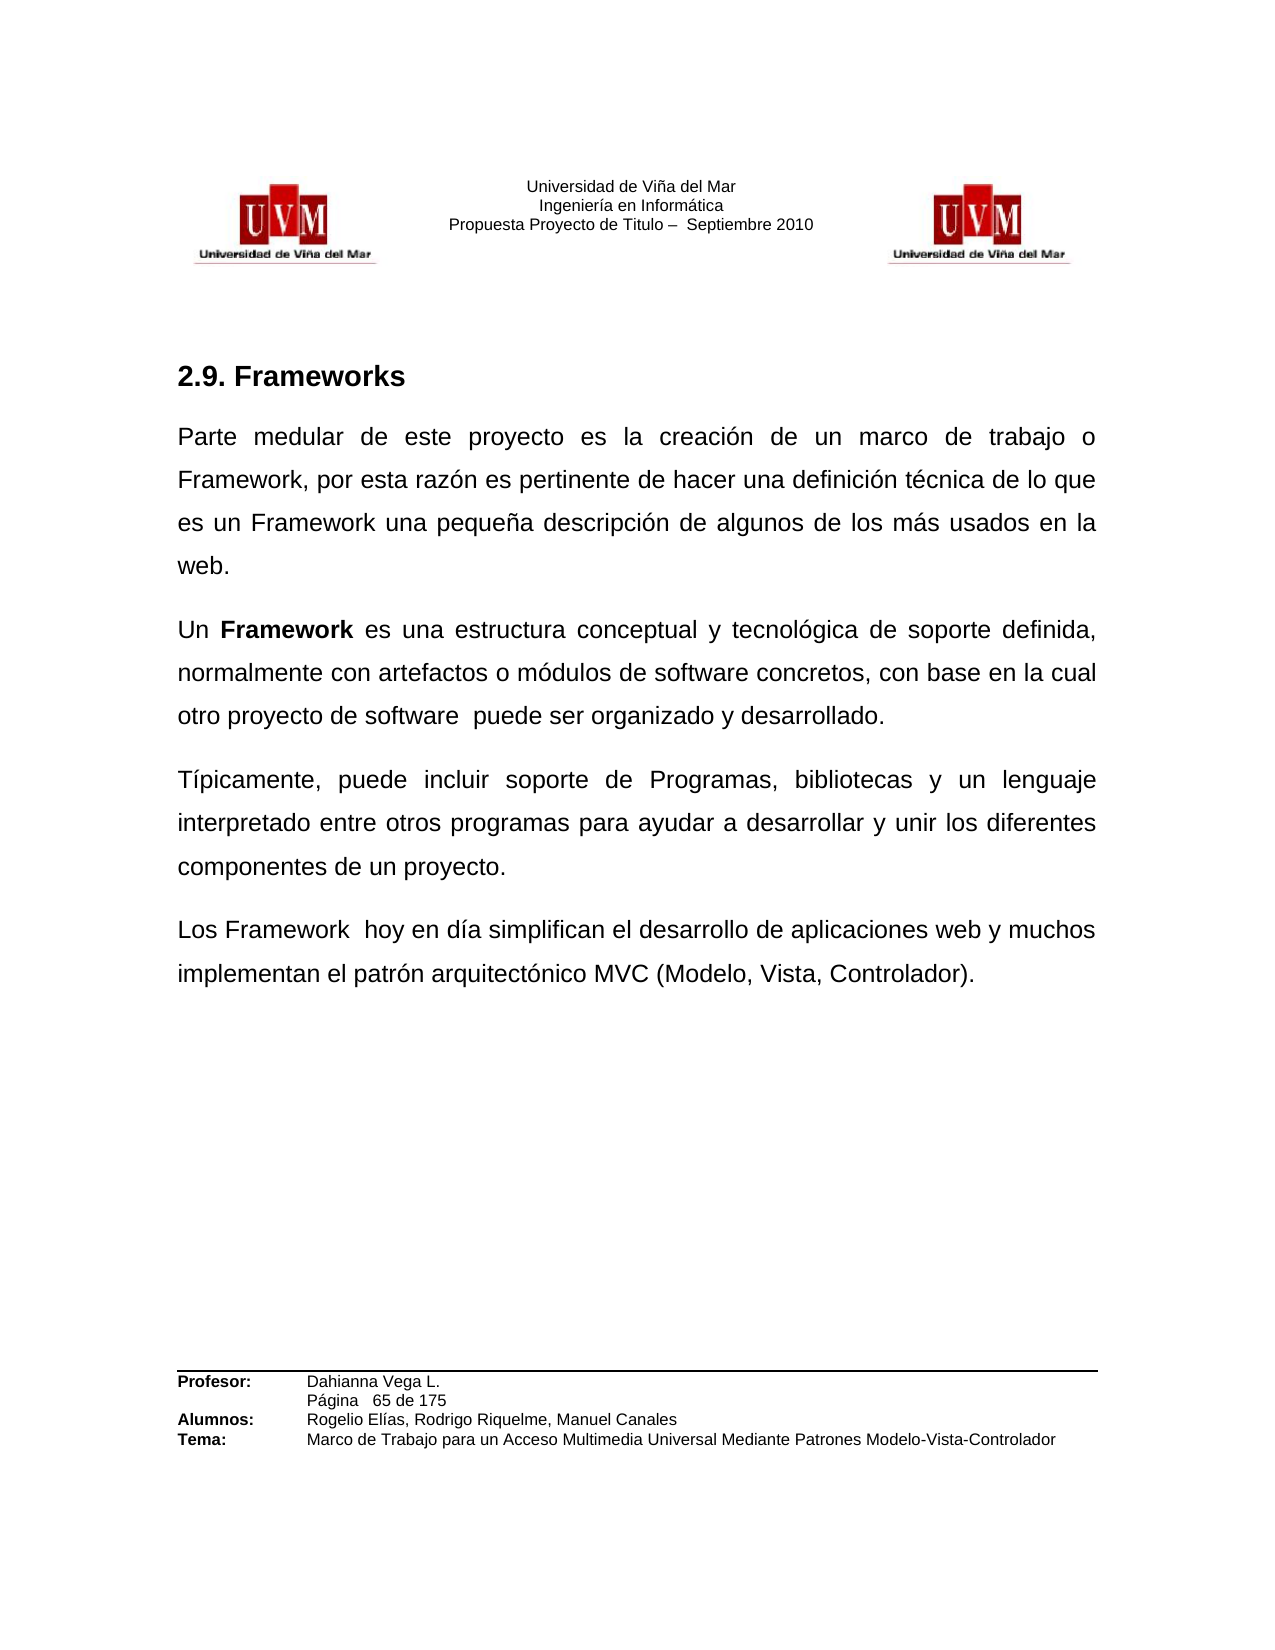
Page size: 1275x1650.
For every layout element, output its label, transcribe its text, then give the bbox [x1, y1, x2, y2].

text Un Framework es una estructura conceptual y tecnológica de soporte definida, normalmente con artefactos o módulos de software concretos, con base en la cual otro proyecto de software puede ser organizado y desarrollado. [177, 615, 1098, 730]
text Típicamente, puede incluir soporte de Programas, bibliotecas y un lenguaje interpretado entre otros programas para ayudar a desarrollar y unir los diferentes componentes de un proyecto. [177, 765, 1098, 880]
subtitle 2.9. Frameworks [177, 359, 1098, 392]
text Parte medular de este proyecto es la creación de un marco de trabajo o Framework, por esta razón es pertinente de hacer una definición técnica de lo que es un Framework una pequeña descripción de algunos de los más usados en la web. [177, 422, 1098, 580]
text Los Framework hoy en día simplifican el desarrollo de aplicaciones web y muchos implementan el patrón arquitectónico MVC (Modelo, Vista, Controlador). [177, 915, 1098, 987]
picture [177, 176, 390, 267]
picture [871, 176, 1084, 267]
